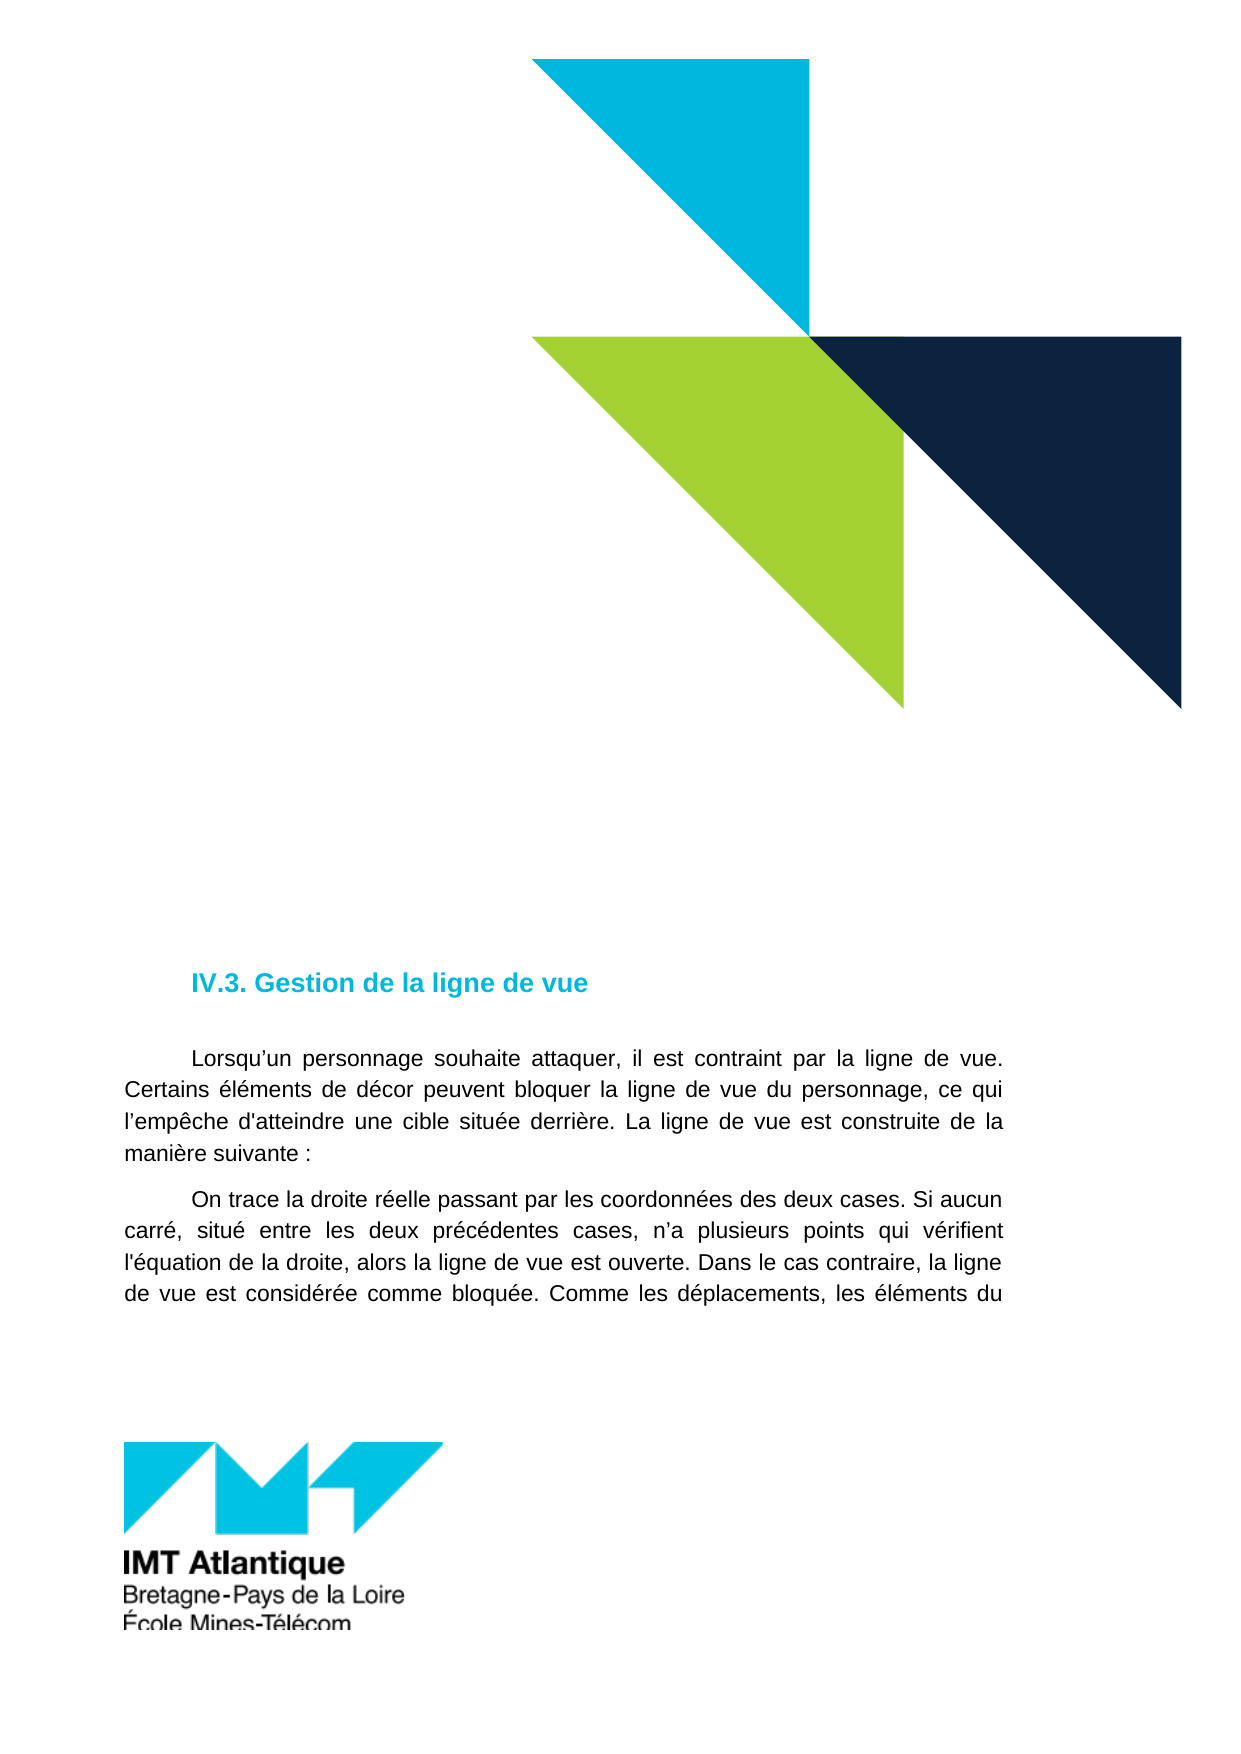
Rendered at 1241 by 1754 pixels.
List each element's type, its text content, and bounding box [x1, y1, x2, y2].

text Lorsqu’un personnage souhaite attaquer, il est contraint par la ligne de vue. Certains éléments de décor peuvent bloquer la ligne de vue du personnage, ce qui l’empêche d'atteindre une cible située derrière. La ligne de vue est construite de la manière suivante : [124, 1045, 1004, 1166]
text On trace la droite réelle passant par les coordonnées des deux cases. Si aucun carré, situé entre les deux précédentes cases, n’a plusieurs points qui vérifient l'équation de la droite, alors la ligne de vue est ouverte. Dans le cas contraire, la ligne de vue est considérée comme bloquée. Comme les déplacements, les éléments du décor peuvent gêner la ligne de vue uniquement suivant une certaine direction horizontale, verticale ou diagonale. [124, 1186, 1004, 1307]
subtitle IV.3. Gestion de la ligne de vue [124, 967, 1004, 999]
